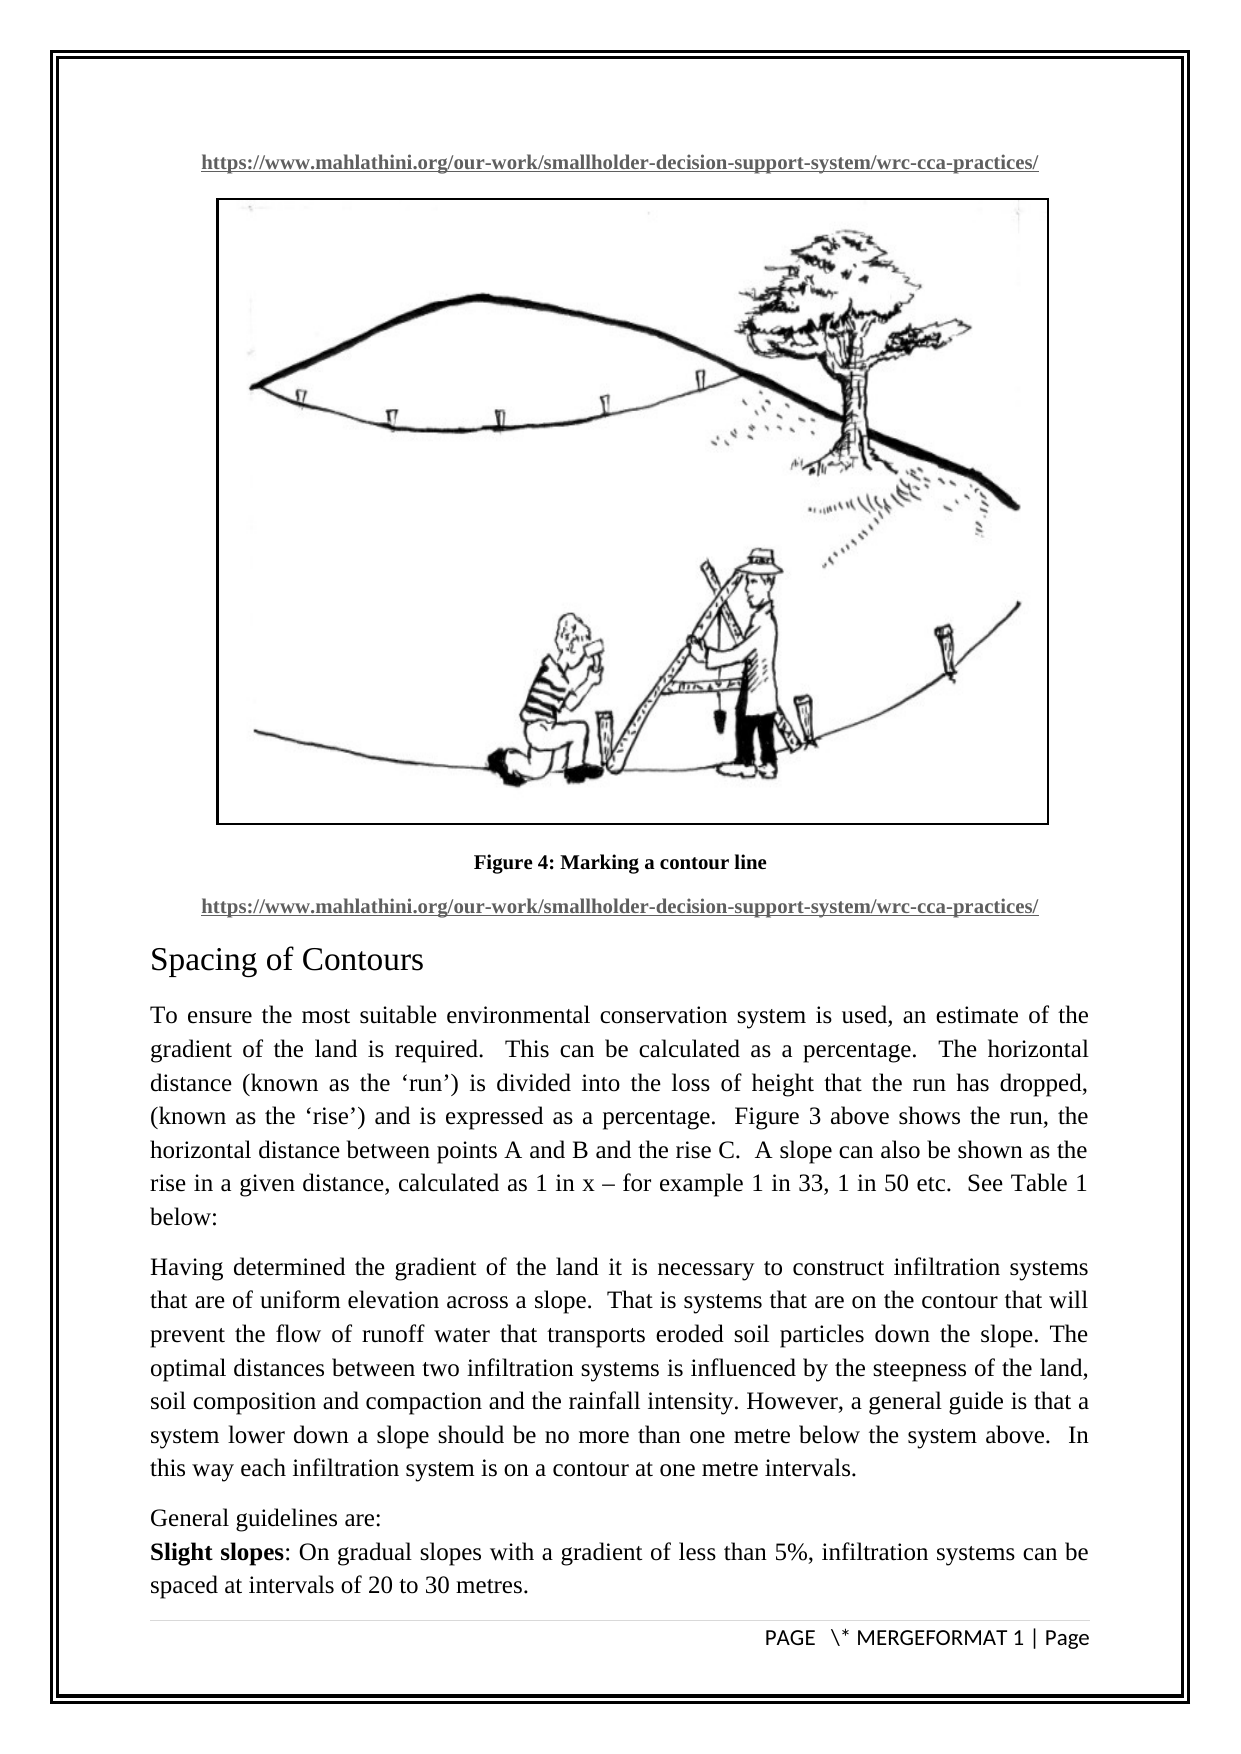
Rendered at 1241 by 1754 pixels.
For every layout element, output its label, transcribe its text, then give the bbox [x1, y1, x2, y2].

text Having determined the gradient of the land it is necessary to construct infiltration systems that are of uniform elevation across a slope. That is systems that are on the contour that will prevent the flow of runoff water that transports eroded soil particles down the slope. The optimal distances between two infiltration systems is influenced by the steepness of the land, soil composition and compaction and the rainfall intensity. However, a general guide is that a system lower down a slope should be no more than one metre below the system above. In this way each infiltration system is on a contour at one metre intervals. [150, 1252, 1090, 1482]
text To ensure the most suitable environmental conservation system is used, an estimate of the gradient of the land is required. This can be calculated as a percentage. The horizontal distance (known as the ‘run’) is divided into the loss of height that the run has dropped, (known as the ‘rise’) and is expressed as a percentage. Figure 3 above shows the run, the horizontal distance between points A and B and the rise C. A slope can also be shown as the rise in a given distance, calculated as 1 in x – for example 1 in 33, 1 in 50 etc. See Table 1 below: [150, 1001, 1090, 1231]
text Figure 4: Marking a contour line [150, 195, 1090, 874]
text Slight slopes: On gradual slopes with a gradient of less than 5%, infiltration systems can be spaced at intervals of 20 to 30 metres. [150, 1537, 1090, 1599]
text https://www.mahlathini.org/our-work/smallholder-decision-support-system/wrc-cca-practices/ [150, 894, 1090, 918]
text Spacing of Contours [150, 939, 1090, 977]
text General guidelines are: [150, 1503, 1090, 1532]
text https://www.mahlathini.org/our-work/smallholder-decision-support-system/wrc-cca-practices/ [150, 150, 1090, 174]
